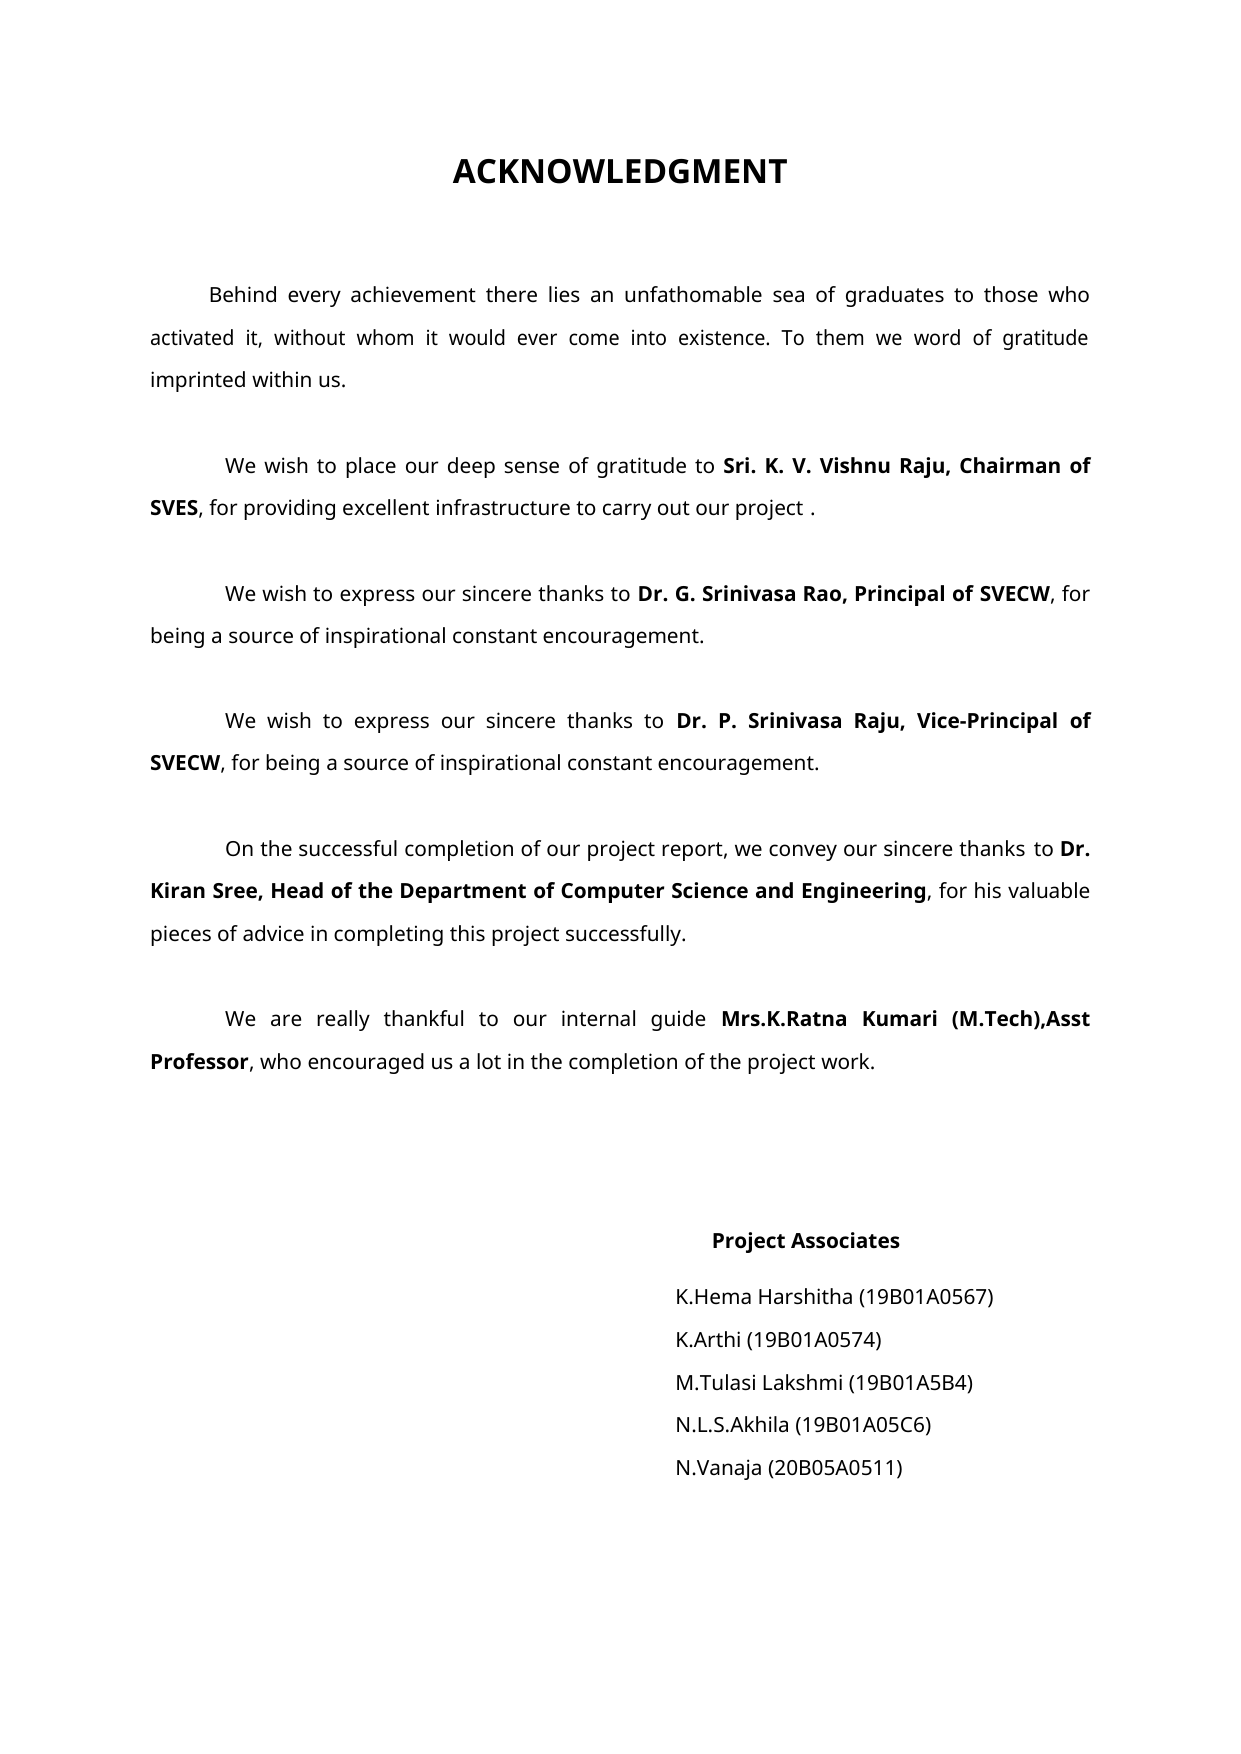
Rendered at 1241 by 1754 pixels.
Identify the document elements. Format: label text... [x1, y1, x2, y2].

text We wish to express our sincere thanks to Dr. G. Srinivasa Rao, Principal of SVECW, for being a source of inspirational constant encouragement. [150, 579, 1090, 649]
text M.Tulasi Lakshmi (19B01A5B4) [675, 1368, 1027, 1396]
text We wish to place our deep sense of gratitude to Sri. K. V. Vishnu Raju, Chairman of SVES, for providing excellent infrastructure to carry out our project . [150, 451, 1090, 522]
title ACKNOWLEDGMENT [227, 148, 1013, 193]
subtitle Project Associates [712, 1226, 1103, 1254]
text Behind every achievement there lies an unfathomable sea of graduates to those who activated it, without whom it would ever come into existence. To them we word of gratitude imprinted within us. [150, 280, 1090, 394]
text K.Hema Harshitha (19B01A0567) K.Arthi (19B01A0574) [675, 1282, 1027, 1353]
text N.Vanaja (20B05A0511) [675, 1453, 1027, 1482]
text We wish to express our sincere thanks to Dr. P. Srinivasa Raju, Vice-Principal of SVECW, for being a source of inspirational constant encouragement. [150, 706, 1091, 777]
text On the successful completion of our project report, we convey our sincere thanks to Dr. Kiran Sree, Head of the Department of Computer Science and Engineering, for his valuable pieces of advice in completing this project successfully. [150, 834, 1091, 947]
text We are really thankful to our internal guide Mrs.K.Ratna Kumari (M.Tech),Asst Professor, who encouraged us a lot in the completion of the project work. [150, 1004, 1091, 1075]
text N.L.S.Akhila (19B01A05C6) [675, 1410, 1027, 1439]
